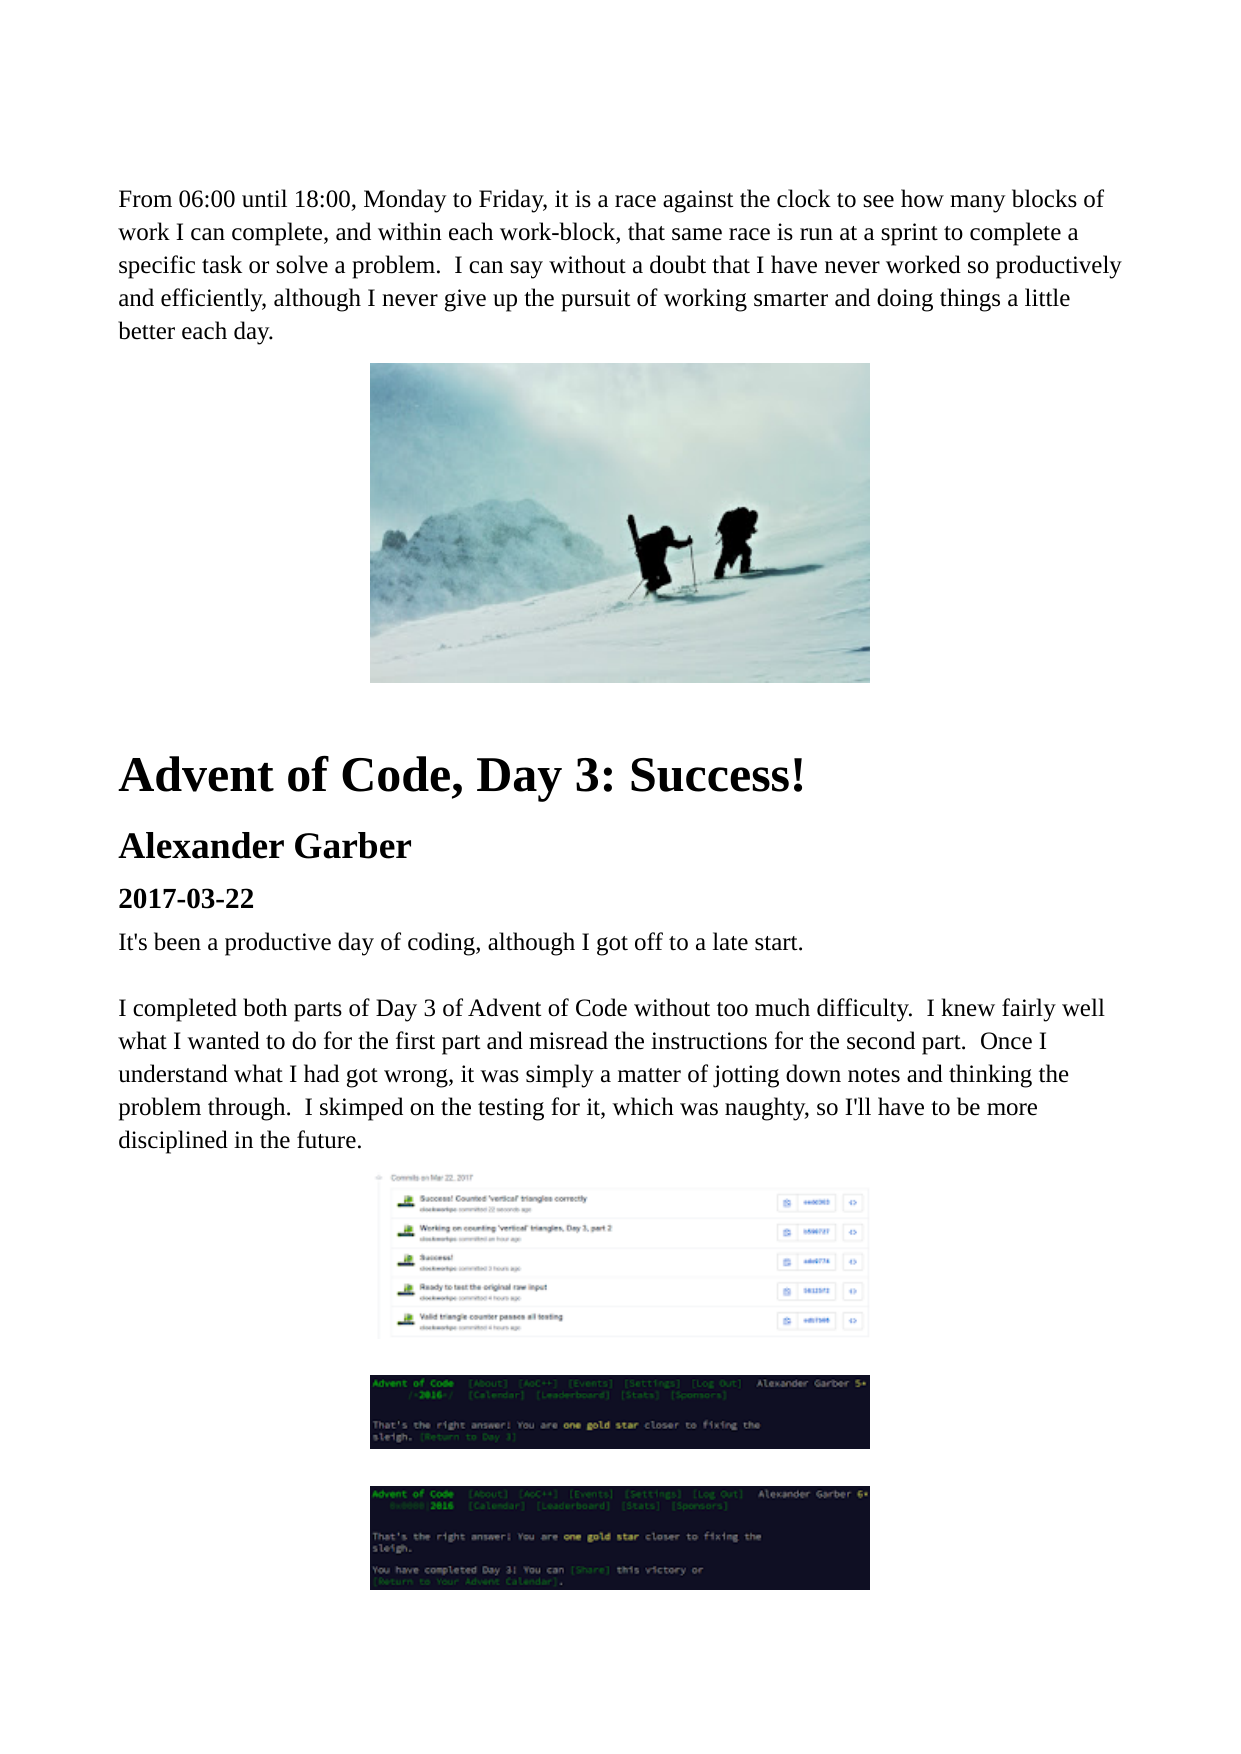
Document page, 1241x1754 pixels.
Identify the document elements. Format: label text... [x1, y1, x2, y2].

picture [370, 363, 870, 683]
subtitle Advent of Code, Day 3: Success! [118, 745, 1122, 802]
picture [370, 1486, 870, 1590]
subtitle 2017-03-22 [118, 881, 1122, 914]
subtitle Alexander Garber [118, 823, 1122, 866]
picture [370, 1375, 870, 1449]
text It's been a productive day of coding, although I got off to a late start. I completed both parts of Day 3 of Advent of Code without too much difficulty. I knew fairly well what I wanted to do for the first part and misread the instructions for the second part. Once I understand what I had got wrong, it was simply a matter of jotting down notes and thinking the problem through. I skimped on the testing for it, which was naughty, so I'll have to be more disciplined in the future. [118, 927, 1122, 1154]
text From 06:00 until 18:00, Monday to Friday, it is a race against the clock to see how many blocks of work I can complete, and within each work-block, that same race is run at a sprint to complete a specific task or solve a problem. I can say without a doubt that I have never worked so productively and efficiently, although I never give up the pursuit of working smarter and doing things a little better each day. [118, 118, 1122, 345]
picture [370, 1172, 870, 1339]
